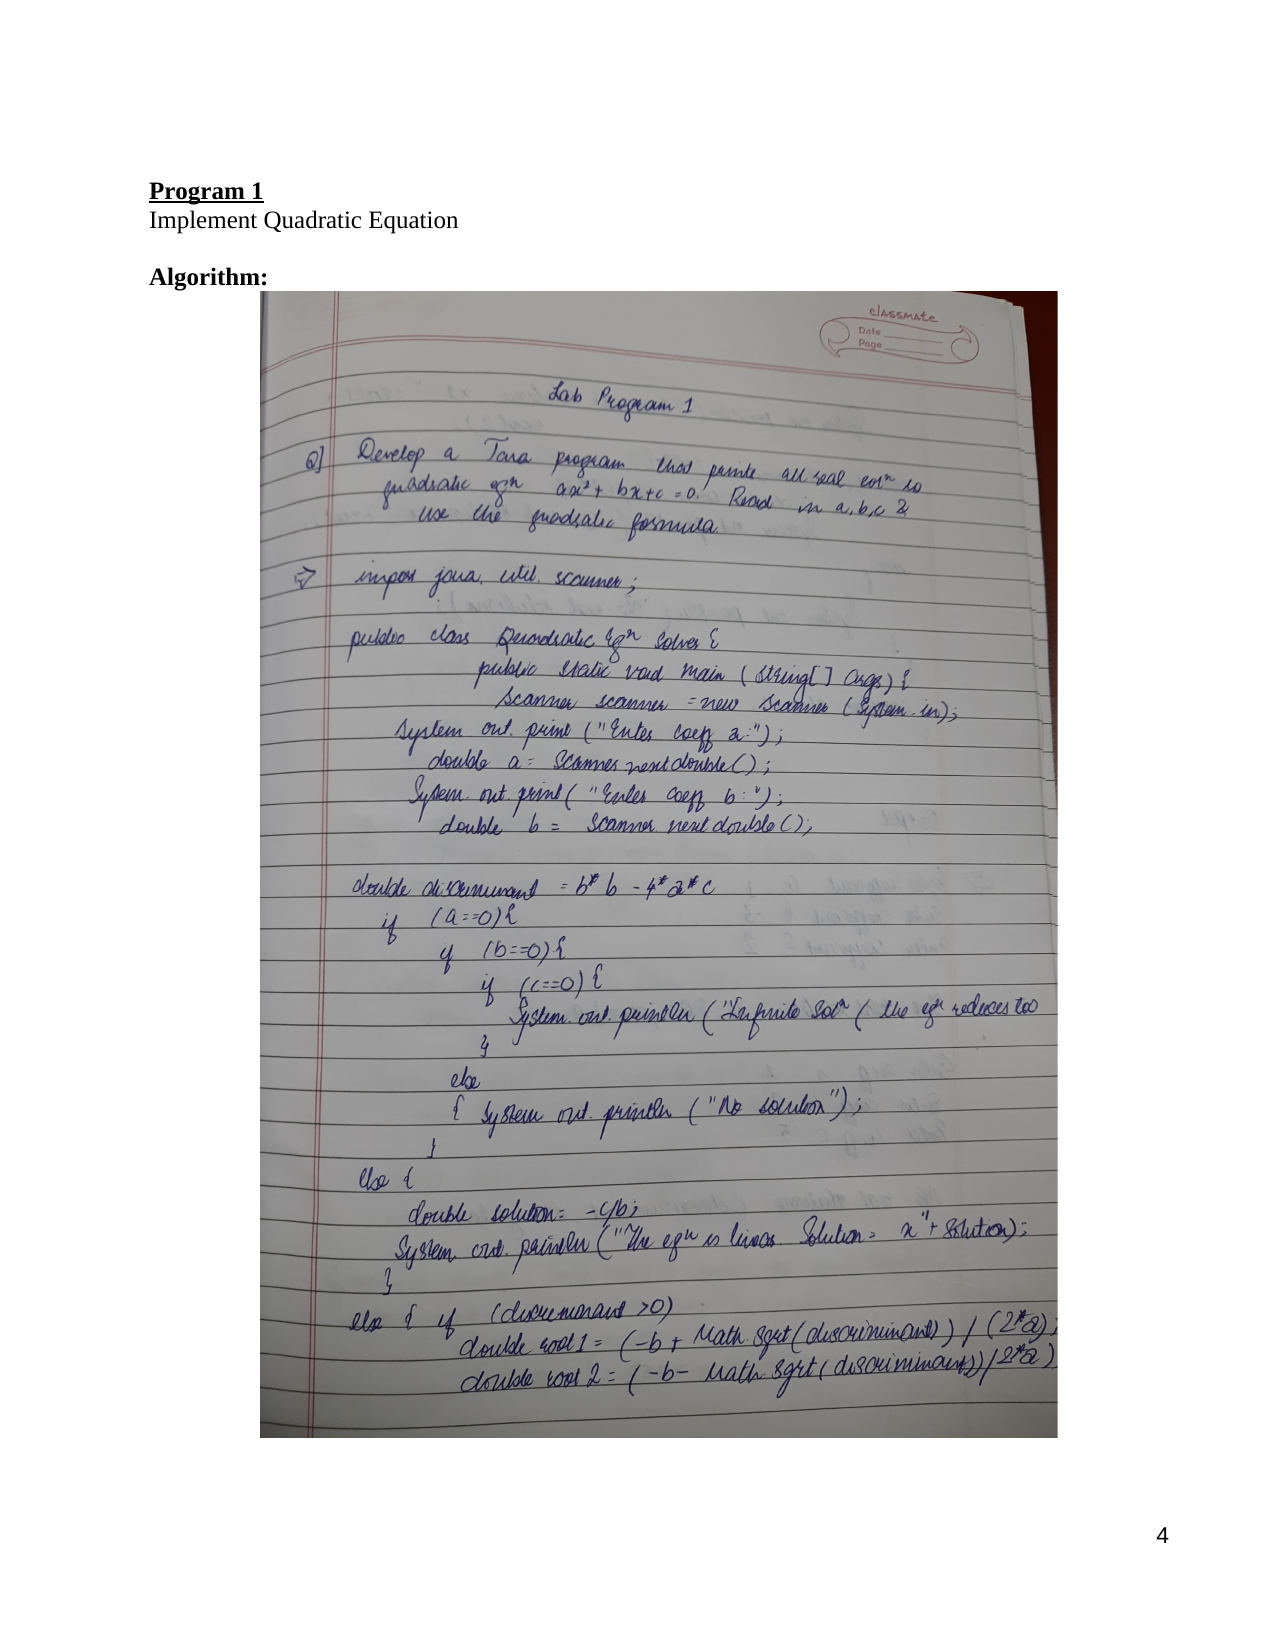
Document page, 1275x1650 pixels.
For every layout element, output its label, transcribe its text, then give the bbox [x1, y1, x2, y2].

text Algorithm: [149, 262, 1169, 291]
text Program 1 [149, 176, 1169, 205]
picture [260, 291, 1058, 1438]
text Implement Quadratic Equation [149, 205, 1169, 234]
